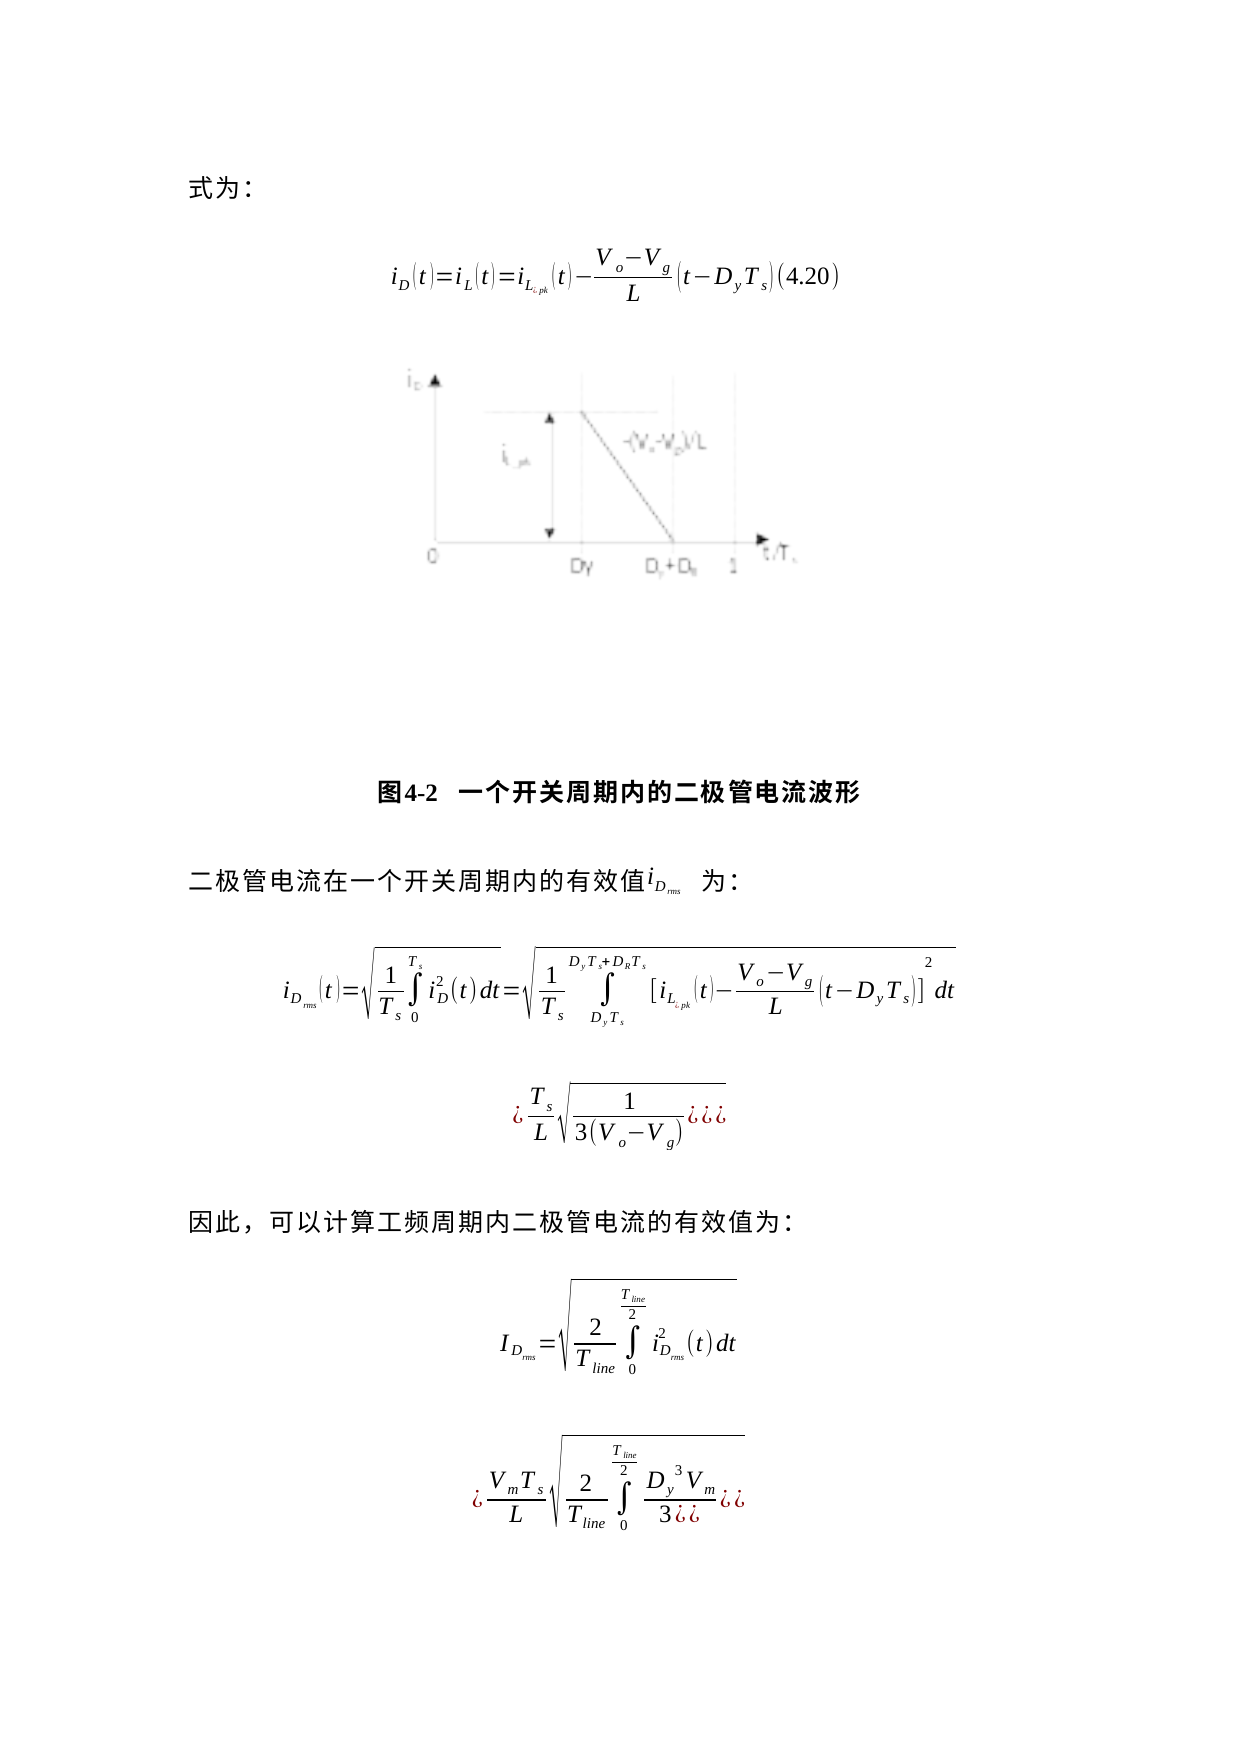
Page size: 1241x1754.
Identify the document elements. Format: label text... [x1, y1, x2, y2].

text 图4-2 一个开关周期内的二极管电流波形 [188, 755, 1052, 826]
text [188, 151, 1052, 222]
text 二极管电流在一个开关周期内的有效值为： [188, 844, 1052, 915]
text 因此，可以计算工频周期内二极管电流的有效值为： [188, 1185, 1052, 1256]
